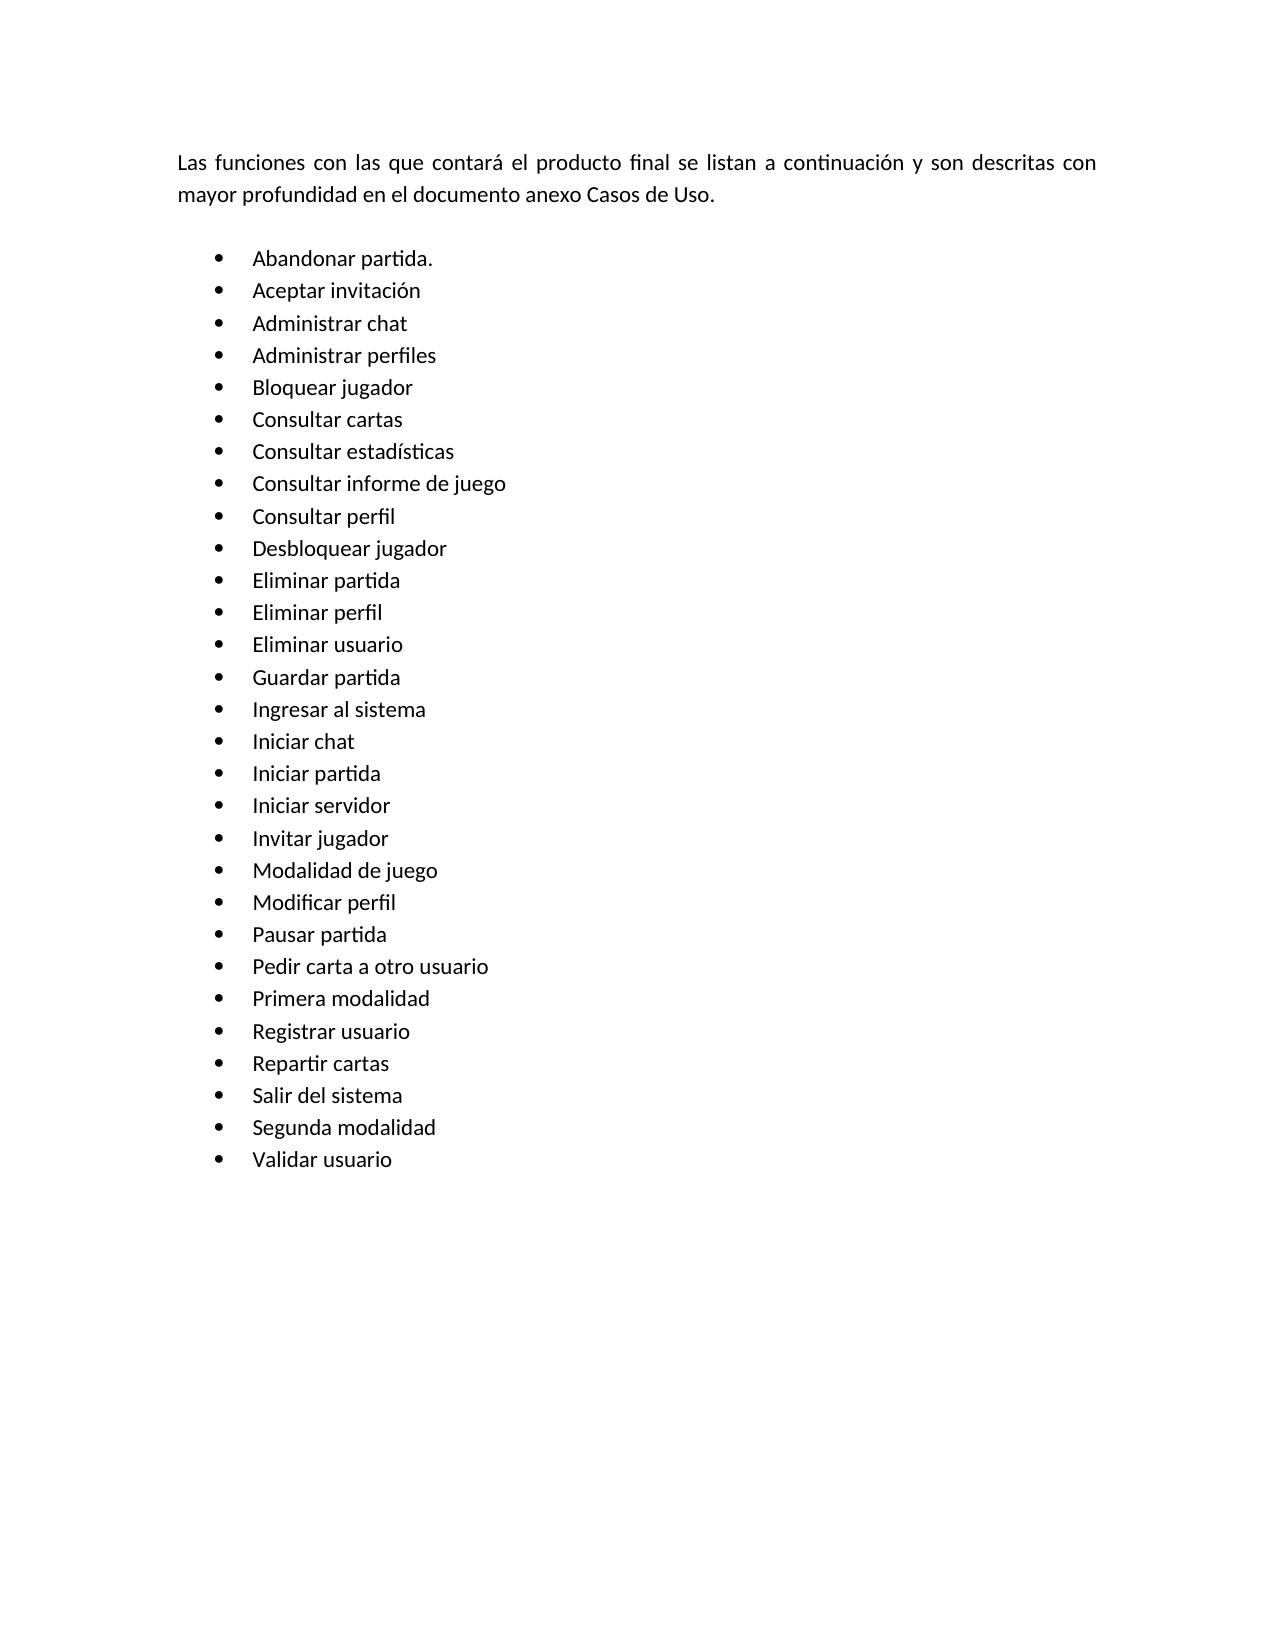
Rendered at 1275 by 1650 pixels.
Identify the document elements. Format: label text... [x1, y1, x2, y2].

list Consultar cartas [215, 405, 1098, 433]
text Las funciones con las que contará el producto final se listan a continuación y son descritas con mayor profundidad en el documento anexo Casos de Uso. [177, 148, 1098, 208]
list Abandonar partida. [215, 244, 1098, 272]
list Aceptar invitación [215, 276, 1098, 304]
list Iniciar chat [215, 727, 1098, 755]
list Modalidad de juego [215, 856, 1098, 884]
list Validar usuario [215, 1146, 1098, 1173]
list Desbloquear jugador [215, 534, 1098, 562]
list Repartir cartas [215, 1049, 1098, 1077]
list Eliminar perfil [215, 598, 1098, 626]
list Pausar partida [215, 920, 1098, 948]
list Iniciar servidor [215, 791, 1098, 819]
list Administrar chat [215, 309, 1098, 337]
list Invitar jugador [215, 824, 1098, 852]
list Pedir carta a otro usuario [215, 952, 1098, 980]
list Consultar perfil [215, 502, 1098, 530]
list Consultar informe de juego [215, 469, 1098, 498]
list Primera modalidad [215, 984, 1098, 1013]
list Iniciar partida [215, 759, 1098, 787]
list Modificar perfil [215, 888, 1098, 916]
list Ingresar al sistema [215, 695, 1098, 723]
list Bloquear jugador [215, 373, 1098, 401]
list Eliminar partida [215, 566, 1098, 594]
list Administrar perfiles [215, 341, 1098, 369]
list Registrar usuario [215, 1017, 1098, 1045]
list Segunda modalidad [215, 1113, 1098, 1141]
list Eliminar usuario [215, 631, 1098, 658]
list Consultar estadísticas [215, 437, 1098, 465]
list Guardar partida [215, 663, 1098, 691]
list Salir del sistema [215, 1081, 1098, 1109]
